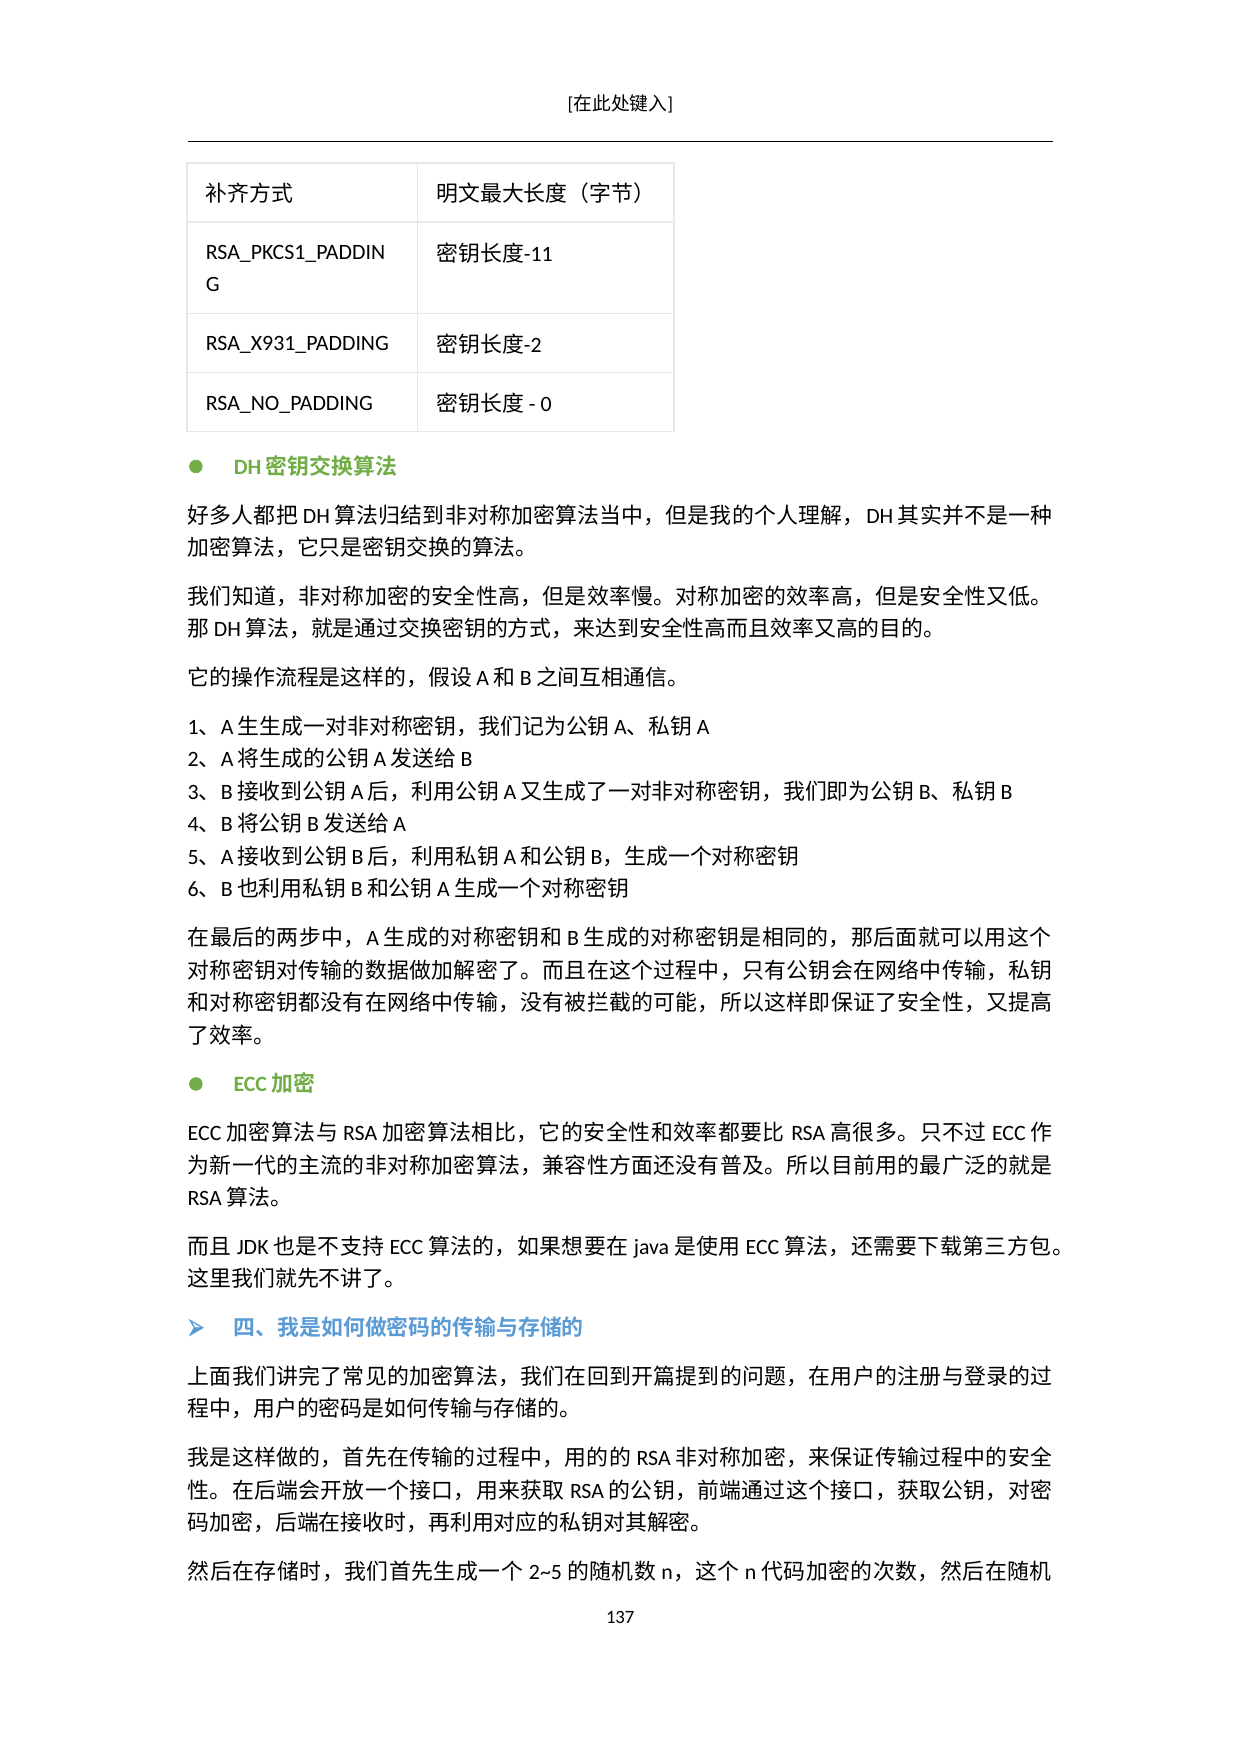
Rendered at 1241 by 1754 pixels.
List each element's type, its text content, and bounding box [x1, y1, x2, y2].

table_header 补齐方式 [188, 164, 417, 221]
text 1、A生生成一对非对称密钥，我们记为公钥A、私钥A [187, 708, 1053, 741]
table_cell 密钥长度 - 0 [418, 373, 673, 431]
text 6、B也利用私钥B和公钥A生成一个对称密钥 [187, 871, 1053, 903]
list ECC加密 [187, 1066, 1053, 1098]
text 2、A将生成的公钥A发送给B [187, 741, 1053, 773]
text 3、B接收到公钥A后，利用公钥A又生成了一对非对称密钥，我们即为公钥B、私钥B [187, 773, 1053, 806]
list DH密钥交换算法 [187, 448, 1053, 481]
list 四、我是如何做密码的传输与存储的 [187, 1310, 1053, 1342]
text ECC加密算法与RSA加密算法相比，它的安全性和效率都要比RSA高很多。只不过ECC作为新一代的主流的非对称加密算法，兼容性方面还没有普及。所以目前用的最广泛的就是RSA算法。 [187, 1115, 1053, 1212]
table_cell 密钥长度-2 [418, 314, 673, 372]
text 4、B将公钥B发送给A [187, 806, 1053, 838]
table_header 明文最大长度（字节） [418, 164, 673, 221]
text 上面我们讲完了常见的加密算法，我们在回到开篇提到的问题，在用户的注册与登录的过程中，用户的密码是如何传输与存储的。 [187, 1358, 1053, 1423]
table_cell 密钥长度-11 [418, 223, 673, 313]
text 我是这样做的，首先在传输的过程中，用的的RSA非对称加密，来保证传输过程中的安全性。在后端会开放一个接口，用来获取RSA的公钥，前端通过这个接口，获取公钥，对密码加密，后端在接收时，再利用对应的私钥对其解密。 [187, 1440, 1053, 1537]
text 它的操作流程是这样的，假设A和B之间互相通信。 [187, 660, 1053, 692]
table_cell RSA_NO_PADDING [188, 373, 417, 431]
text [187, 1553, 1053, 1586]
text 而且JDK也是不支持ECC算法的，如果想要在java是使用ECC算法，还需要下载第三方包。这里我们就先不讲了。 [187, 1228, 1053, 1293]
text 好多人都把DH算法归结到非对称加密算法当中，但是我的个人理解，DH其实并不是一种加密算法，它只是密钥交换的算法。 [187, 497, 1053, 562]
text 我们知道，非对称加密的安全性高，但是效率慢。对称加密的效率高，但是安全性又低。那DH算法，就是通过交换密钥的方式，来达到安全性高而且效率又高的目的。 [187, 578, 1053, 643]
text 在最后的两步中，A生成的对称密钥和B生成的对称密钥是相同的，那后面就可以用这个对称密钥对传输的数据做加解密了。而且在这个过程中，只有公钥会在网络中传输，私钥和对称密钥都没有在网络中传输，没有被拦截的可能，所以这样即保证了安全性，又提高了效率。 [187, 920, 1053, 1050]
text 5、A接收到公钥B后，利用私钥A和公钥B，生成一个对称密钥 [187, 838, 1053, 871]
table_cell RSA_PKCS1_PADDING [188, 223, 417, 313]
table_cell RSA_X931_PADDING [188, 314, 417, 372]
